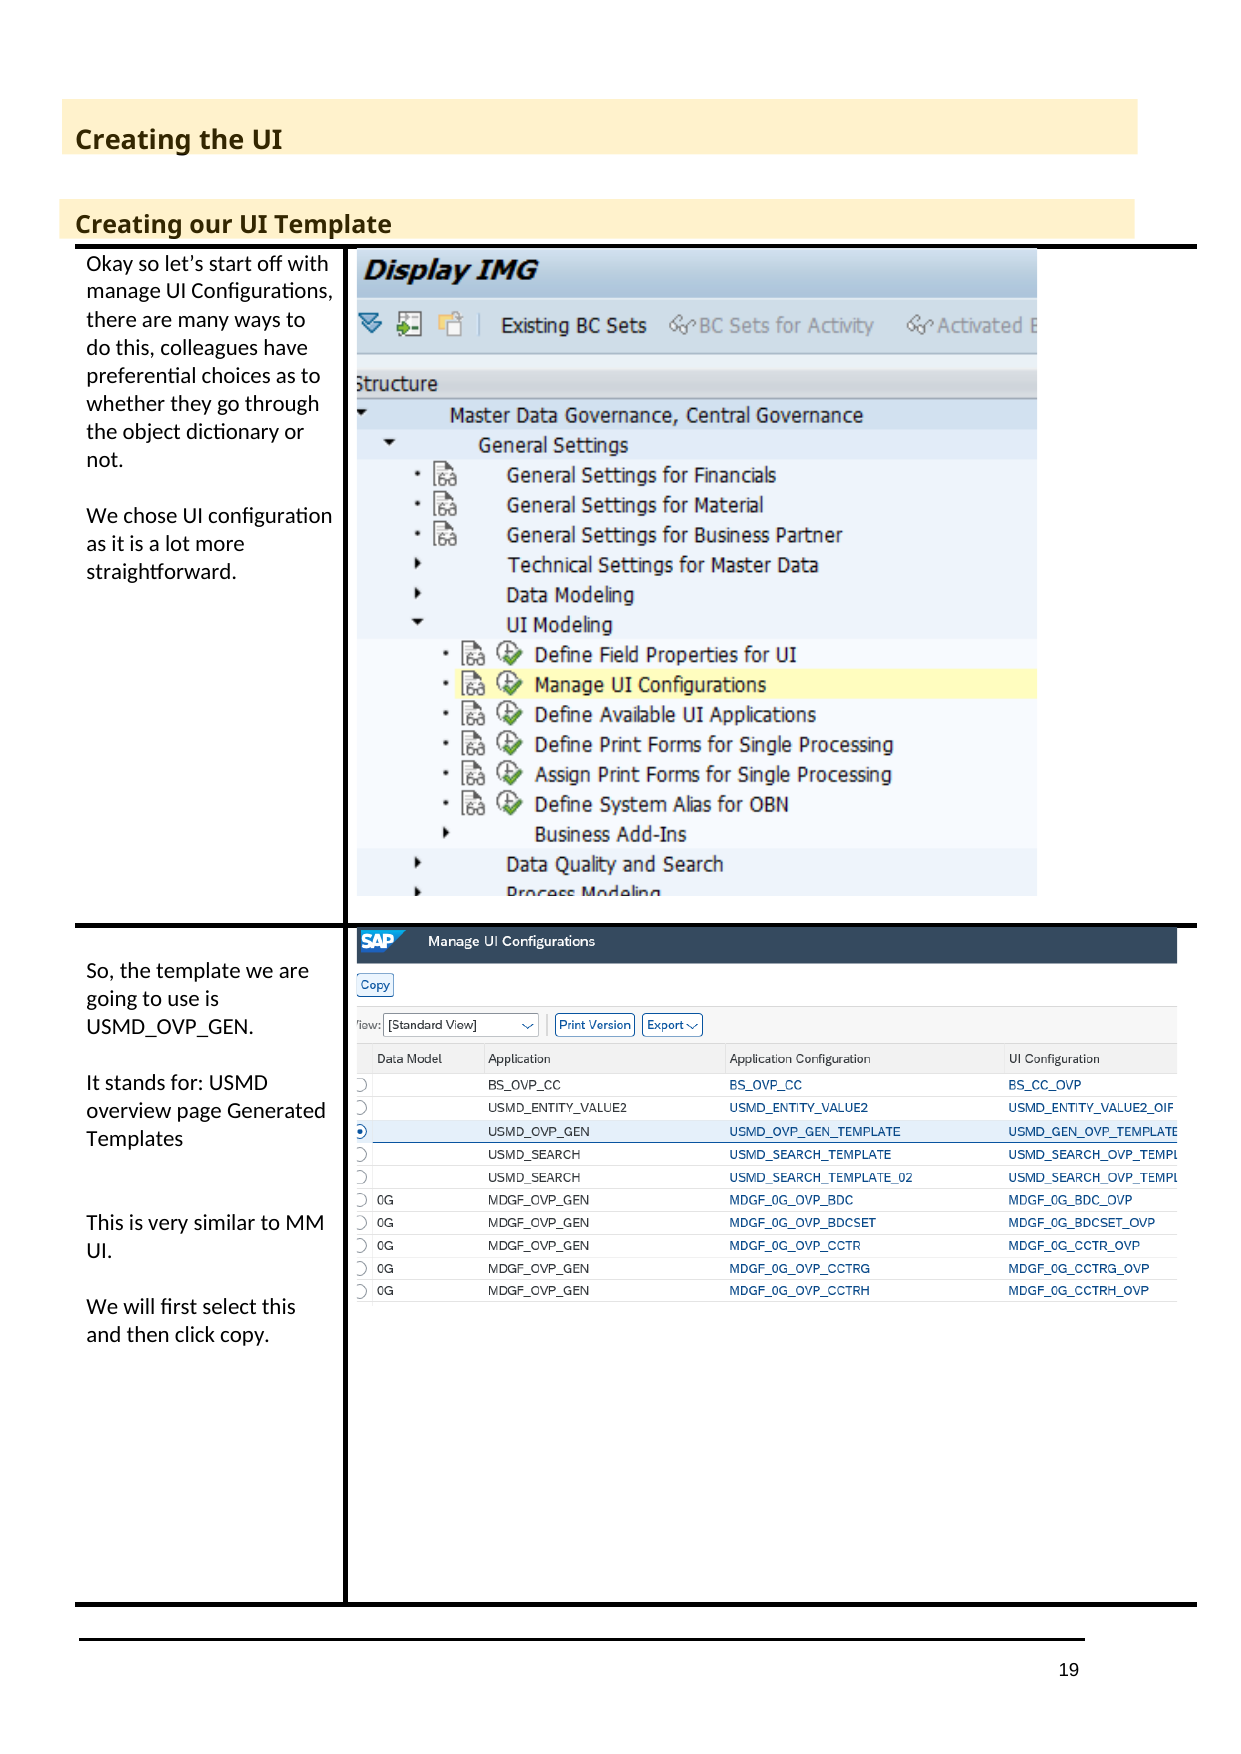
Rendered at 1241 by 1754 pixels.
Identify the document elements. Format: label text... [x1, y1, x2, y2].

table_header Okay so let’s start off with manage UI Configurations, there are many ways to do this, colleagues have preferential choices as to whether they go through the object dictionary or not. We chose UI configuration as it is a lot more straightforward. [75, 249, 343, 923]
subtitle Creating the UI [75, 121, 1165, 157]
table_header [348, 249, 1197, 923]
subtitle Creating our UI Template [75, 207, 1165, 241]
picture [356, 248, 1038, 896]
picture [356, 927, 1178, 1306]
table_cell Enter the description as shown and then choose save [75, 121, 1138, 155]
table_cell So, the template we are going to use is USMD_OVP_GEN. It stands for: USMD overview page Generated Templates This is very similar to MM UI. We will first select this and then click copy. [75, 928, 343, 1602]
table_cell [348, 928, 1197, 1602]
